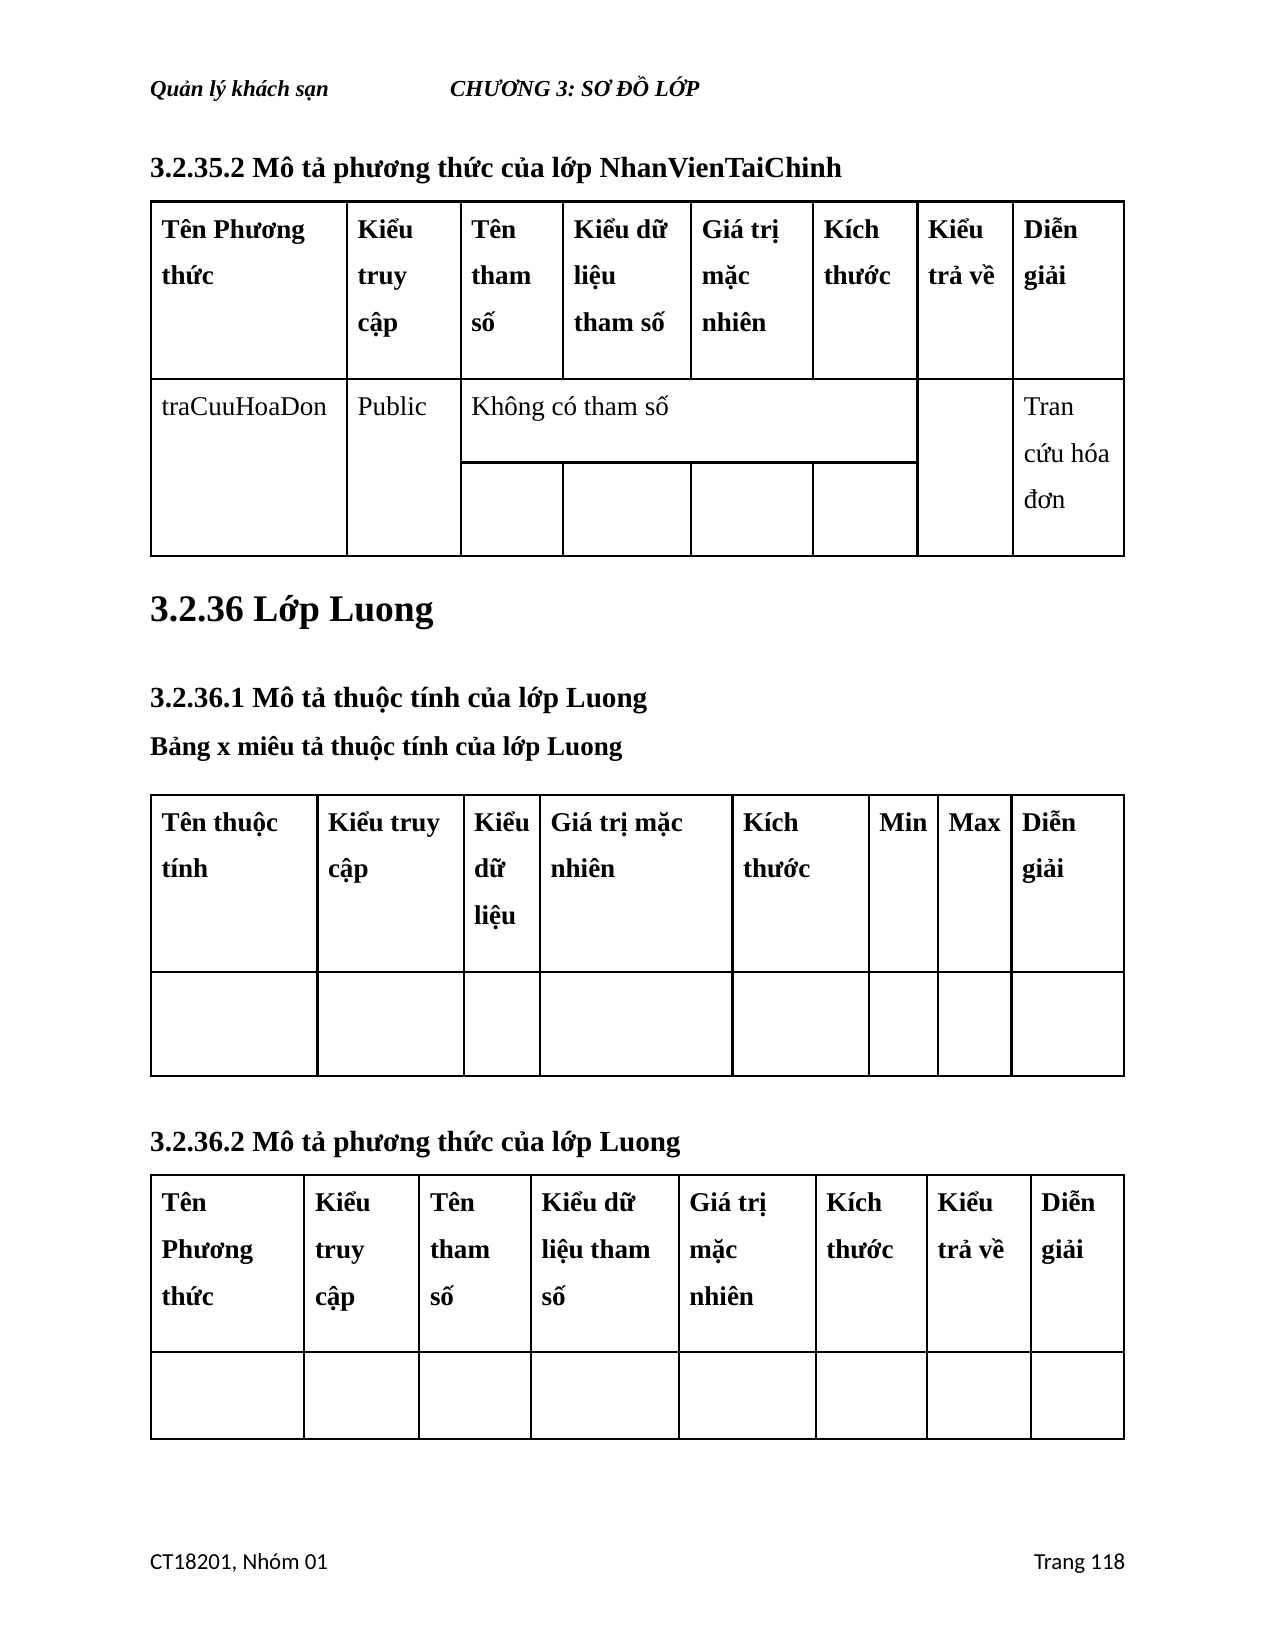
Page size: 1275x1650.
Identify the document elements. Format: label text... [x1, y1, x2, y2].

subtitle 3.2.36.1 Mô tả thuộc tính của lớp Luong [150, 680, 1125, 713]
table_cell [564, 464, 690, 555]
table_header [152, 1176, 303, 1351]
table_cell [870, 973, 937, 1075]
text Bảng x miêu tả thuộc tính của lớp Luong [150, 730, 1125, 761]
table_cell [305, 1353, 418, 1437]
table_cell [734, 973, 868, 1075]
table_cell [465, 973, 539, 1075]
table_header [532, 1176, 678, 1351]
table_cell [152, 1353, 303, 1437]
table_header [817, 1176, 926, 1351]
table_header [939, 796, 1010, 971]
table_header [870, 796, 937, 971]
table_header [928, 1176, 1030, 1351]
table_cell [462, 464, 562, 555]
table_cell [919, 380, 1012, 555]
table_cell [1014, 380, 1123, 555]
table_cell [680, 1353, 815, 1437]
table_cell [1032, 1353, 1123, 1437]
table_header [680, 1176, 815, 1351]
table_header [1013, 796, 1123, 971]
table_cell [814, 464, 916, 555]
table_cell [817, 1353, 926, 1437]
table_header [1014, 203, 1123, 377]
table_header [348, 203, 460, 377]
subtitle 3.2.36 Lớp Luong [150, 586, 1125, 629]
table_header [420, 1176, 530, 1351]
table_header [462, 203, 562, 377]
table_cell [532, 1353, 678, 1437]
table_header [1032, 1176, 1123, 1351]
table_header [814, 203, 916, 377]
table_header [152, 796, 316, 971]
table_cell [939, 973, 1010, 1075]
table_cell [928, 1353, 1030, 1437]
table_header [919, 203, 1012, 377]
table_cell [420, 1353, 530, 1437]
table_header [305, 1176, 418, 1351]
subtitle 3.2.35.2 Mô tả phương thức của lớp NhanVienTaiChinh [150, 150, 1125, 183]
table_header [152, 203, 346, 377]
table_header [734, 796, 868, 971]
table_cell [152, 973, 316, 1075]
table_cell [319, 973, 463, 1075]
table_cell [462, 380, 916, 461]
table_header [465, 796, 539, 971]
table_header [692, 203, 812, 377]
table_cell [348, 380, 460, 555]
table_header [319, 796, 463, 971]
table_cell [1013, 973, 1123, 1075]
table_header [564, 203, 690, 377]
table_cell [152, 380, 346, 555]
subtitle 3.2.36.2 Mô tả phương thức của lớp Luong [150, 1124, 1125, 1157]
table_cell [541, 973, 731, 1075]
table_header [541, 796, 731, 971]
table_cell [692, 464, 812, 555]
